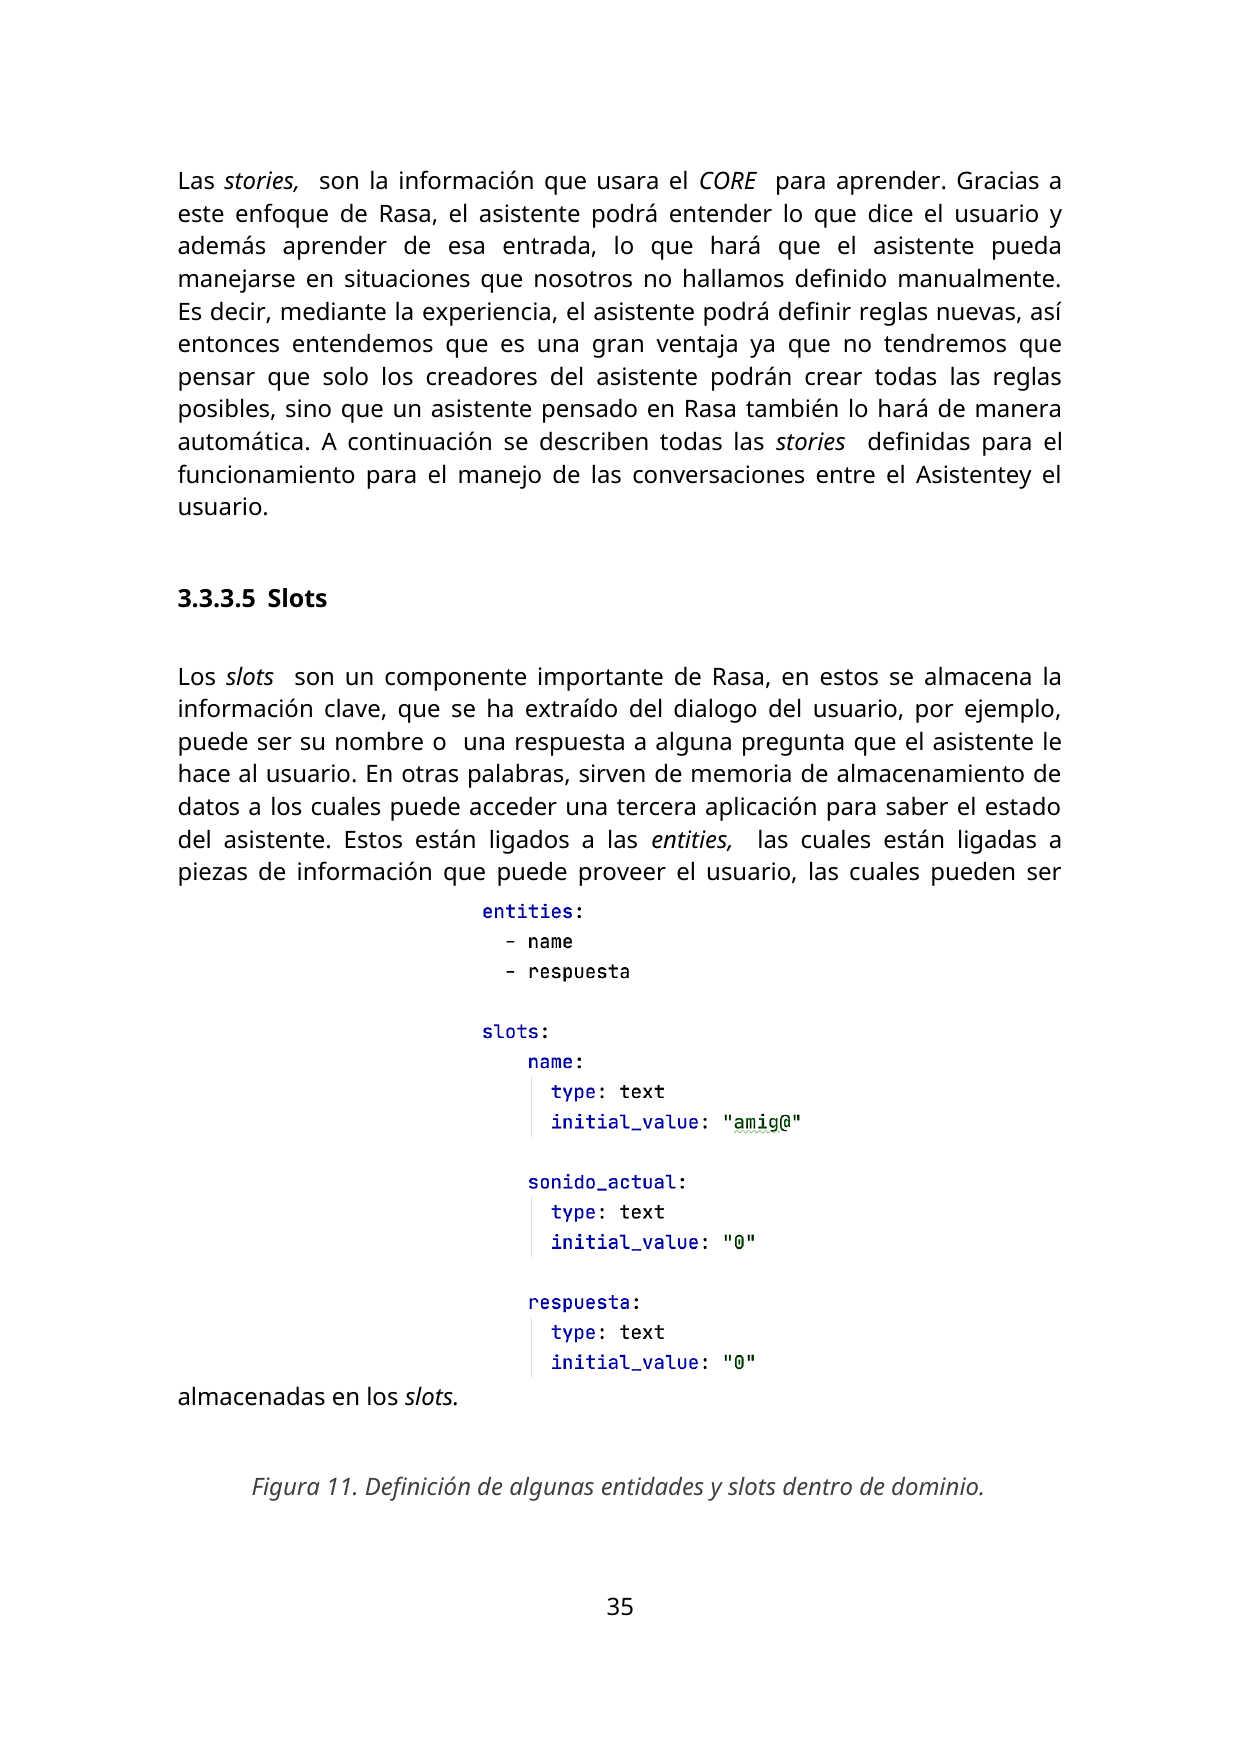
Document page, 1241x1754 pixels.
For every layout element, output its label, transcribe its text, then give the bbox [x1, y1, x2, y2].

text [177, 164, 1063, 523]
text Figura 11. Definición de algunas entidades y slots dentro de dominio. [177, 1470, 1063, 1502]
picture [482, 899, 812, 1380]
subtitle Slots [177, 580, 1063, 614]
text Los slots son un componente importante de Rasa, en estos se almacena la información clave, que se ha extraído del dialogo del usuario, por ejemplo, puede ser su nombre o una respuesta a alguna pregunta que el asistente le hace al usuario. En otras palabras, sirven de memoria de almacenamiento de datos a los cuales puede acceder una tercera aplicación para saber el estado del asistente. Estos están ligados a las entities, las cuales están ligadas a piezas de información que puede proveer el usuario, las cuales pueden ser almacenadas en los slots. [177, 659, 1063, 1412]
